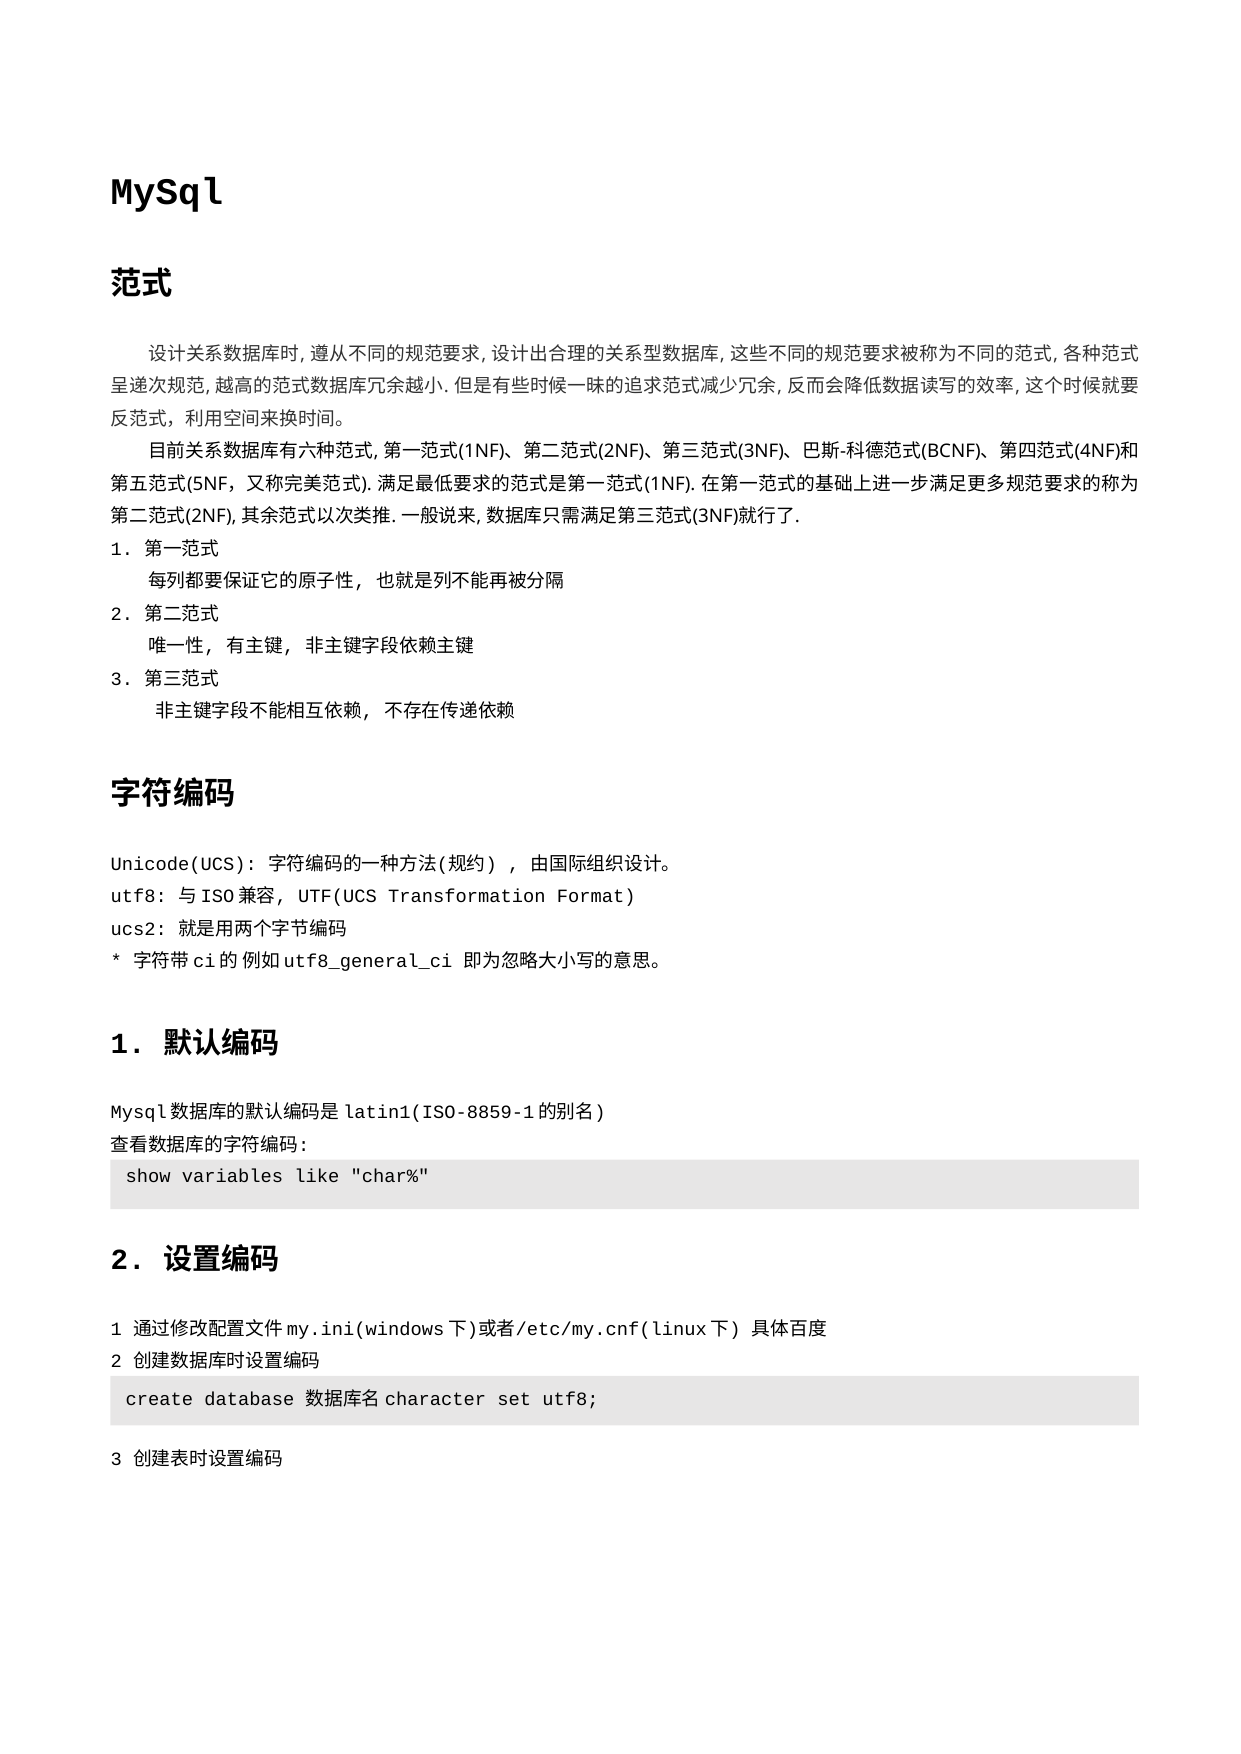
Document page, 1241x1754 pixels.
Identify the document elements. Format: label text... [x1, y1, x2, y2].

text utf8: 与ISO兼容, UTF(UCS Transformation Format) [110, 878, 1139, 911]
text ucs2: 就是用两个字节编码 [110, 911, 1139, 943]
subtitle 默认编码 [110, 1008, 1139, 1073]
text * 字符带ci的 例如utf8_general_ci 即为忽略大小写的意思。 [110, 943, 1139, 976]
text 2 创建数据库时设置编码 [110, 1343, 1139, 1375]
subtitle 字符编码 [110, 758, 1139, 823]
text 目前关系数据库有六种范式, 第一范式(1NF)、第二范式(2NF)、第三范式(3NF)、巴斯-科德范式(BCNF)、第四范式(4NF)和第五范式(5NF，又称完美范式). 满足最低要求的范式是第一范式(1NF). 在第一范式的基础上进一步满足更多规范要求的称为第二范式(2NF), 其余范式以次类推. 一般说来, 数据库只需满足第三范式(3NF)就行了. [110, 433, 1139, 531]
subtitle 范式 [110, 248, 1139, 313]
list 第三范式 [110, 661, 1139, 693]
text 设计关系数据库时, 遵从不同的规范要求, 设计出合理的关系型数据库, 这些不同的规范要求被称为不同的范式, 各种范式呈递次规范, 越高的范式数据库冗余越小. 但是有些时候一昧的追求范式减少冗余, 反而会降低数据读写的效率, 这个时候就要反范式，利用空间来换时间。 [110, 336, 1139, 433]
list 非主键字段不能相互依赖, 不存在传递依赖 [110, 693, 1139, 726]
subtitle 设置编码 [110, 1225, 1139, 1290]
subtitle MySql [110, 162, 1139, 227]
list 第二范式 [110, 596, 1139, 628]
list 第一范式 [110, 531, 1139, 563]
text 1 通过修改配置文件my.ini(windows下)或者/etc/my.cnf(linux下) 具体百度 [110, 1311, 1139, 1343]
text 查看数据库的字符编码: [110, 1127, 1139, 1159]
text Mysql数据库的默认编码是latin1(ISO-8859-1的别名) [110, 1095, 1139, 1127]
list 唯一性, 有主键, 非主键字段依赖主键 [110, 628, 1139, 661]
text Unicode(UCS): 字符编码的一种方法(规约) , 由国际组织设计。 [110, 846, 1139, 878]
text 每列都要保证它的原子性, 也就是列不能再被分隔 [110, 563, 1139, 596]
text 3 创建表时设置编码 [110, 1441, 1139, 1473]
